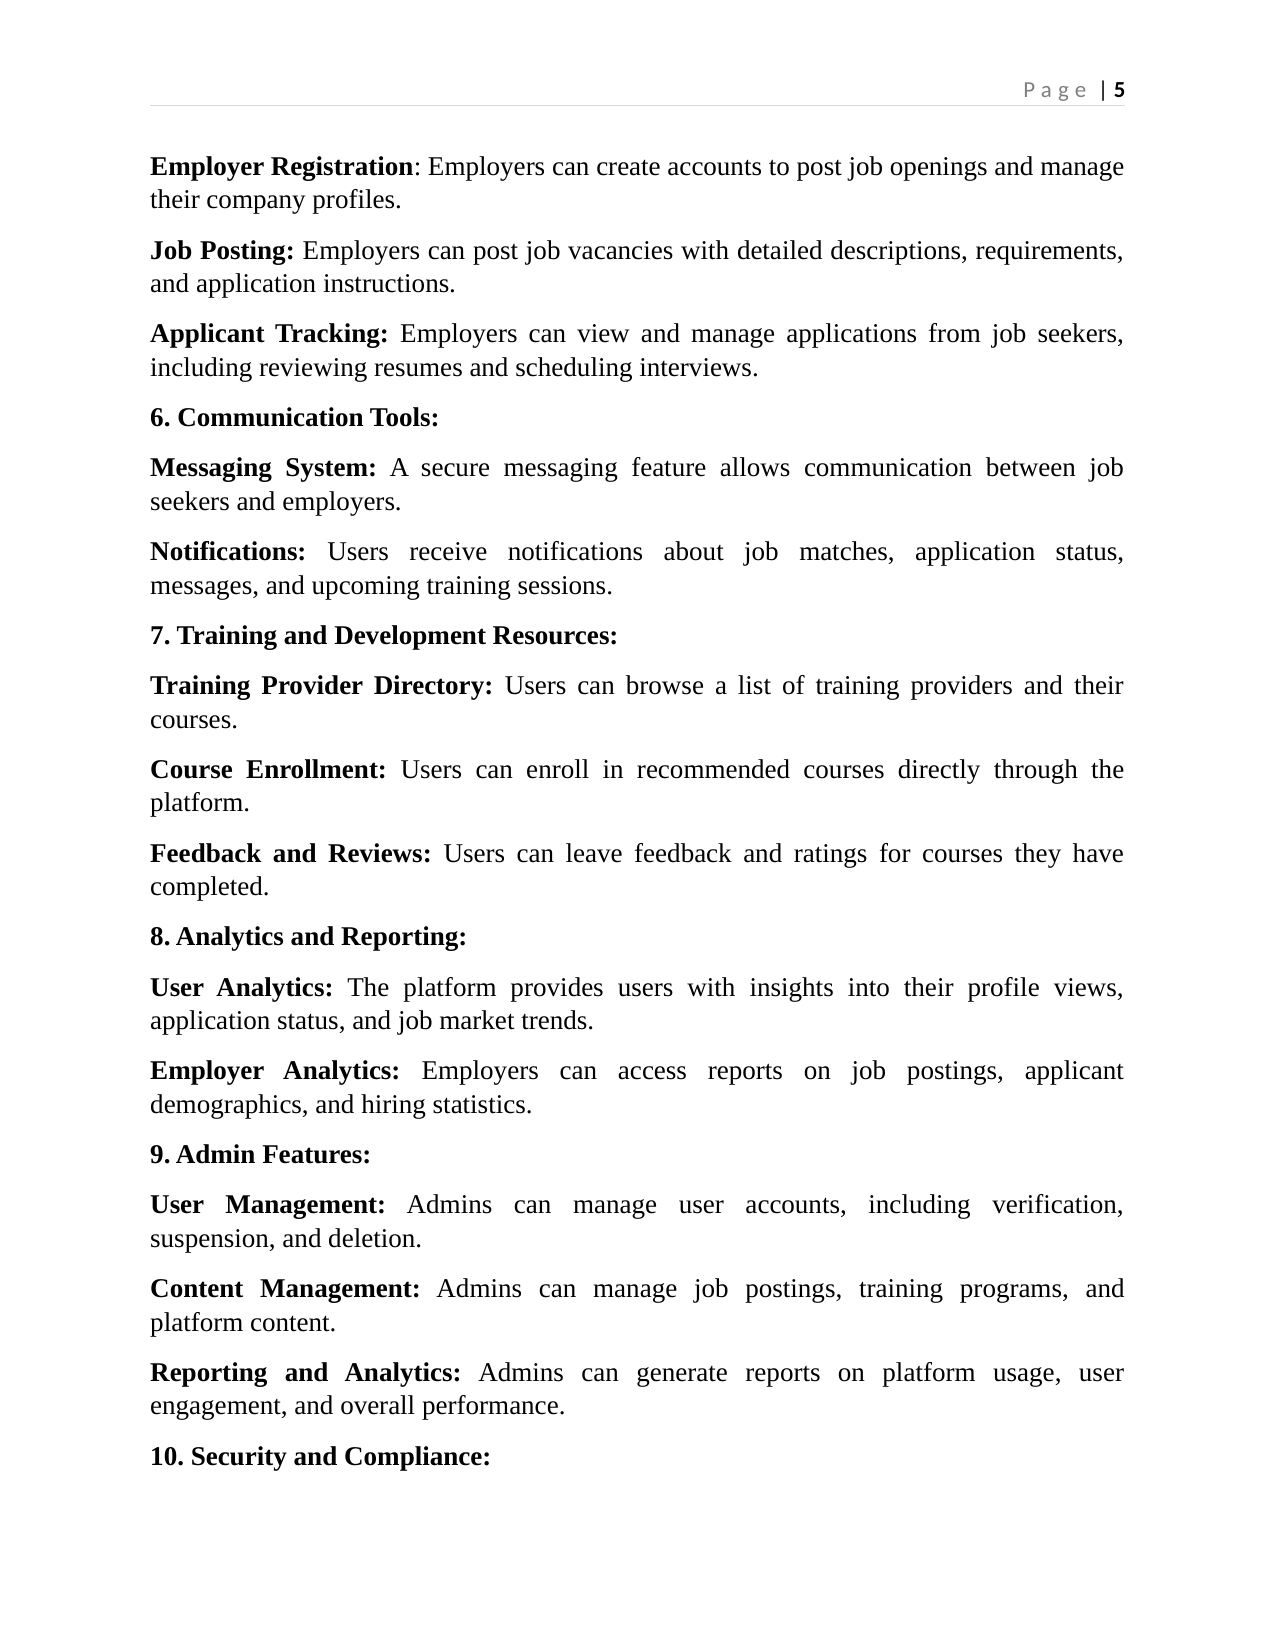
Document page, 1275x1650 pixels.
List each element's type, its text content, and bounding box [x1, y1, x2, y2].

text Notifications: Users receive notifications about job matches, application status, messages, and upcoming training sessions. [150, 535, 1125, 600]
text Course Enrollment: Users can enroll in recommended courses directly through the platform. [150, 753, 1125, 818]
text 9. Admin Features: [150, 1138, 1125, 1169]
text Training Provider Directory: Users can browse a list of training providers and their courses. [150, 669, 1125, 734]
text Messaging System: A secure messaging feature allows communication between job seekers and employers. [150, 451, 1125, 516]
text 8. Analytics and Reporting: [150, 920, 1125, 952]
text 10. Security and Compliance: [150, 1439, 1125, 1471]
text Feedback and Reviews: Users can leave feedback and ratings for courses they have completed. [150, 837, 1125, 901]
text Job Posting: Employers can post job vacancies with detailed descriptions, requirements, and application instructions. [150, 234, 1125, 298]
text Reporting and Analytics: Admins can generate reports on platform usage, user engagement, and overall performance. [150, 1356, 1125, 1421]
text User Analytics: The platform provides users with insights into their profile views, application status, and job market trends. [150, 971, 1125, 1035]
text Applicant Tracking: Employers can view and manage applications from job seekers, including reviewing resumes and scheduling interviews. [150, 317, 1125, 382]
text Content Management: Admins can manage job postings, training programs, and platform content. [150, 1272, 1125, 1337]
text Employer Registration: Employers can create accounts to post job openings and manage their company profiles. [150, 150, 1125, 215]
text User Management: Admins can manage user accounts, including verification, suspension, and deletion. [150, 1188, 1125, 1253]
text Employer Analytics: Employers can access reports on job postings, applicant demographics, and hiring statistics. [150, 1054, 1125, 1119]
text 6. Communication Tools: [150, 401, 1125, 432]
text 7. Training and Development Resources: [150, 619, 1125, 650]
